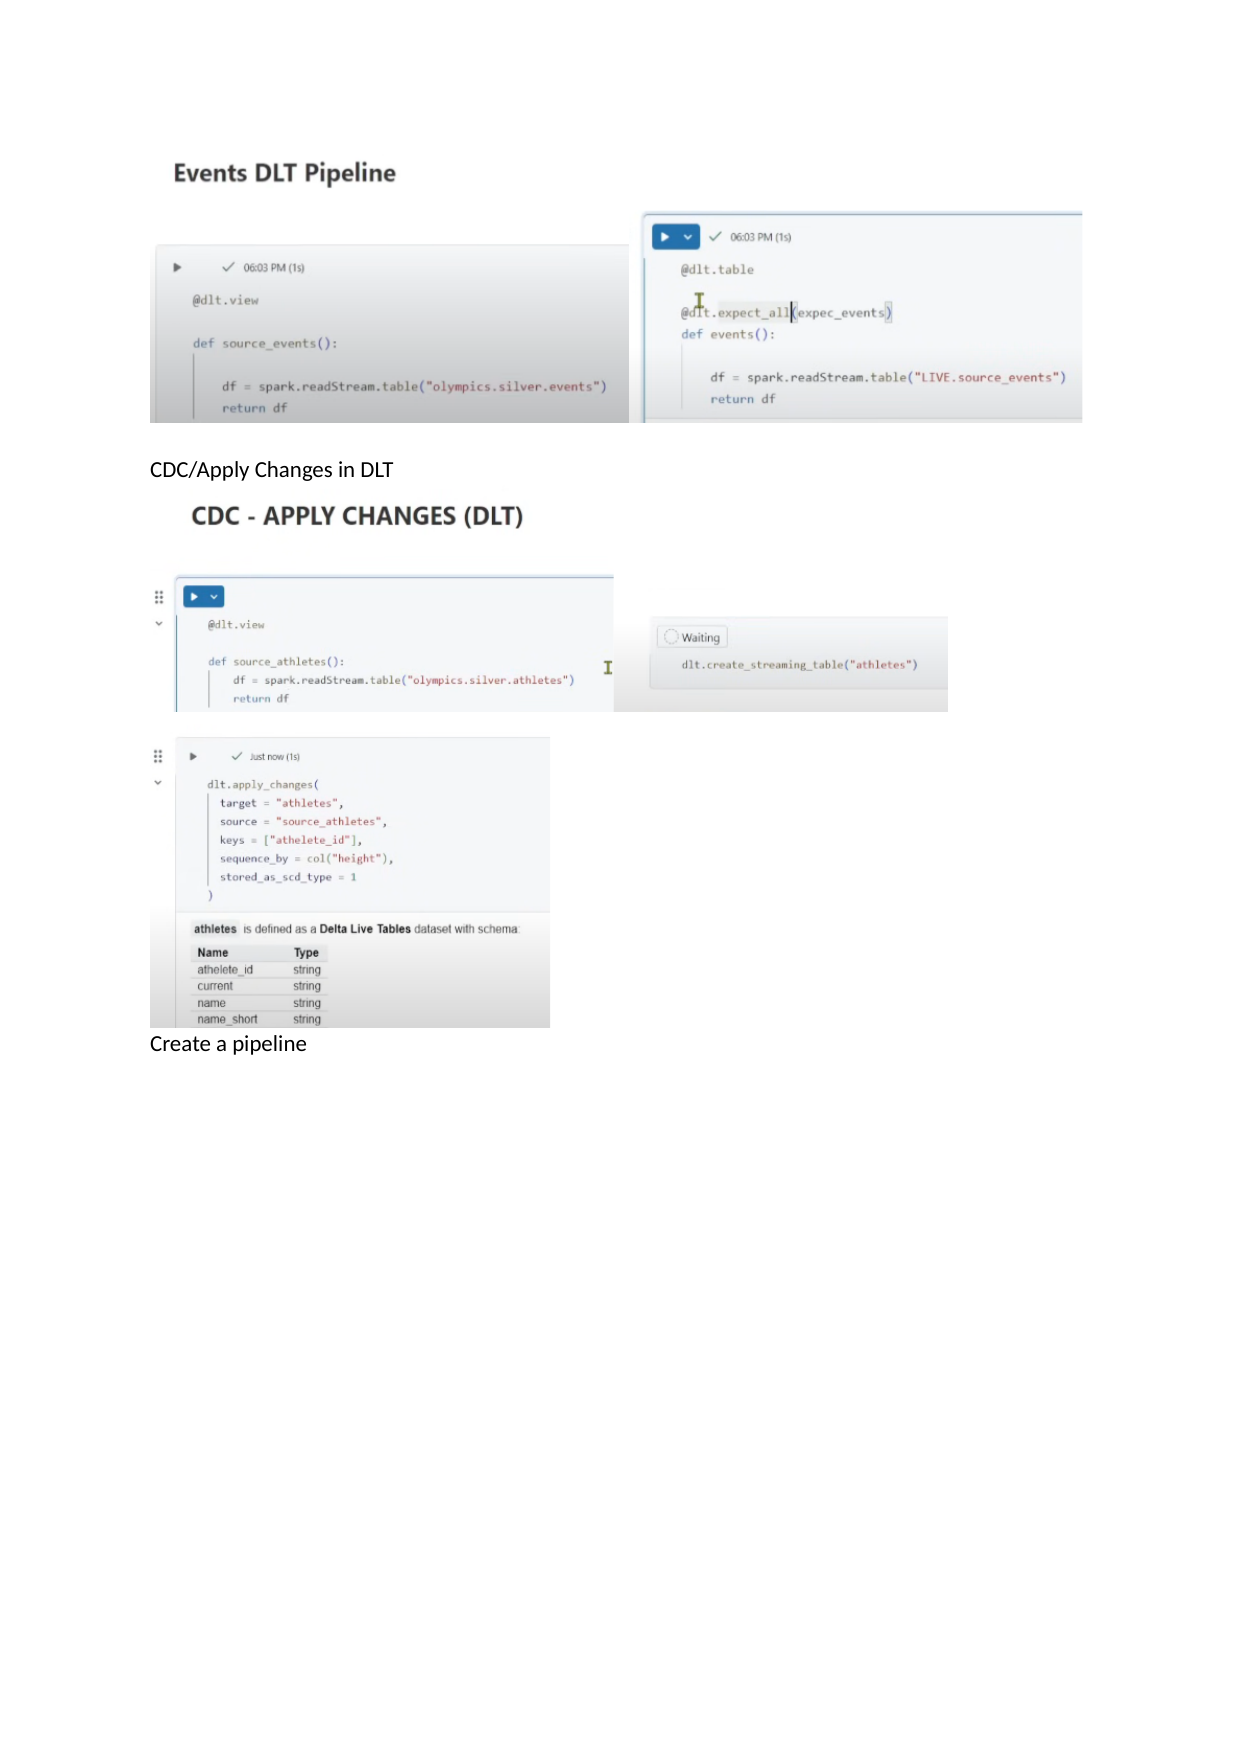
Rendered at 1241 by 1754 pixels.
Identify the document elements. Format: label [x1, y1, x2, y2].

picture [150, 713, 550, 1028]
picture [150, 485, 948, 712]
picture [150, 150, 1083, 423]
text [150, 150, 1090, 1057]
